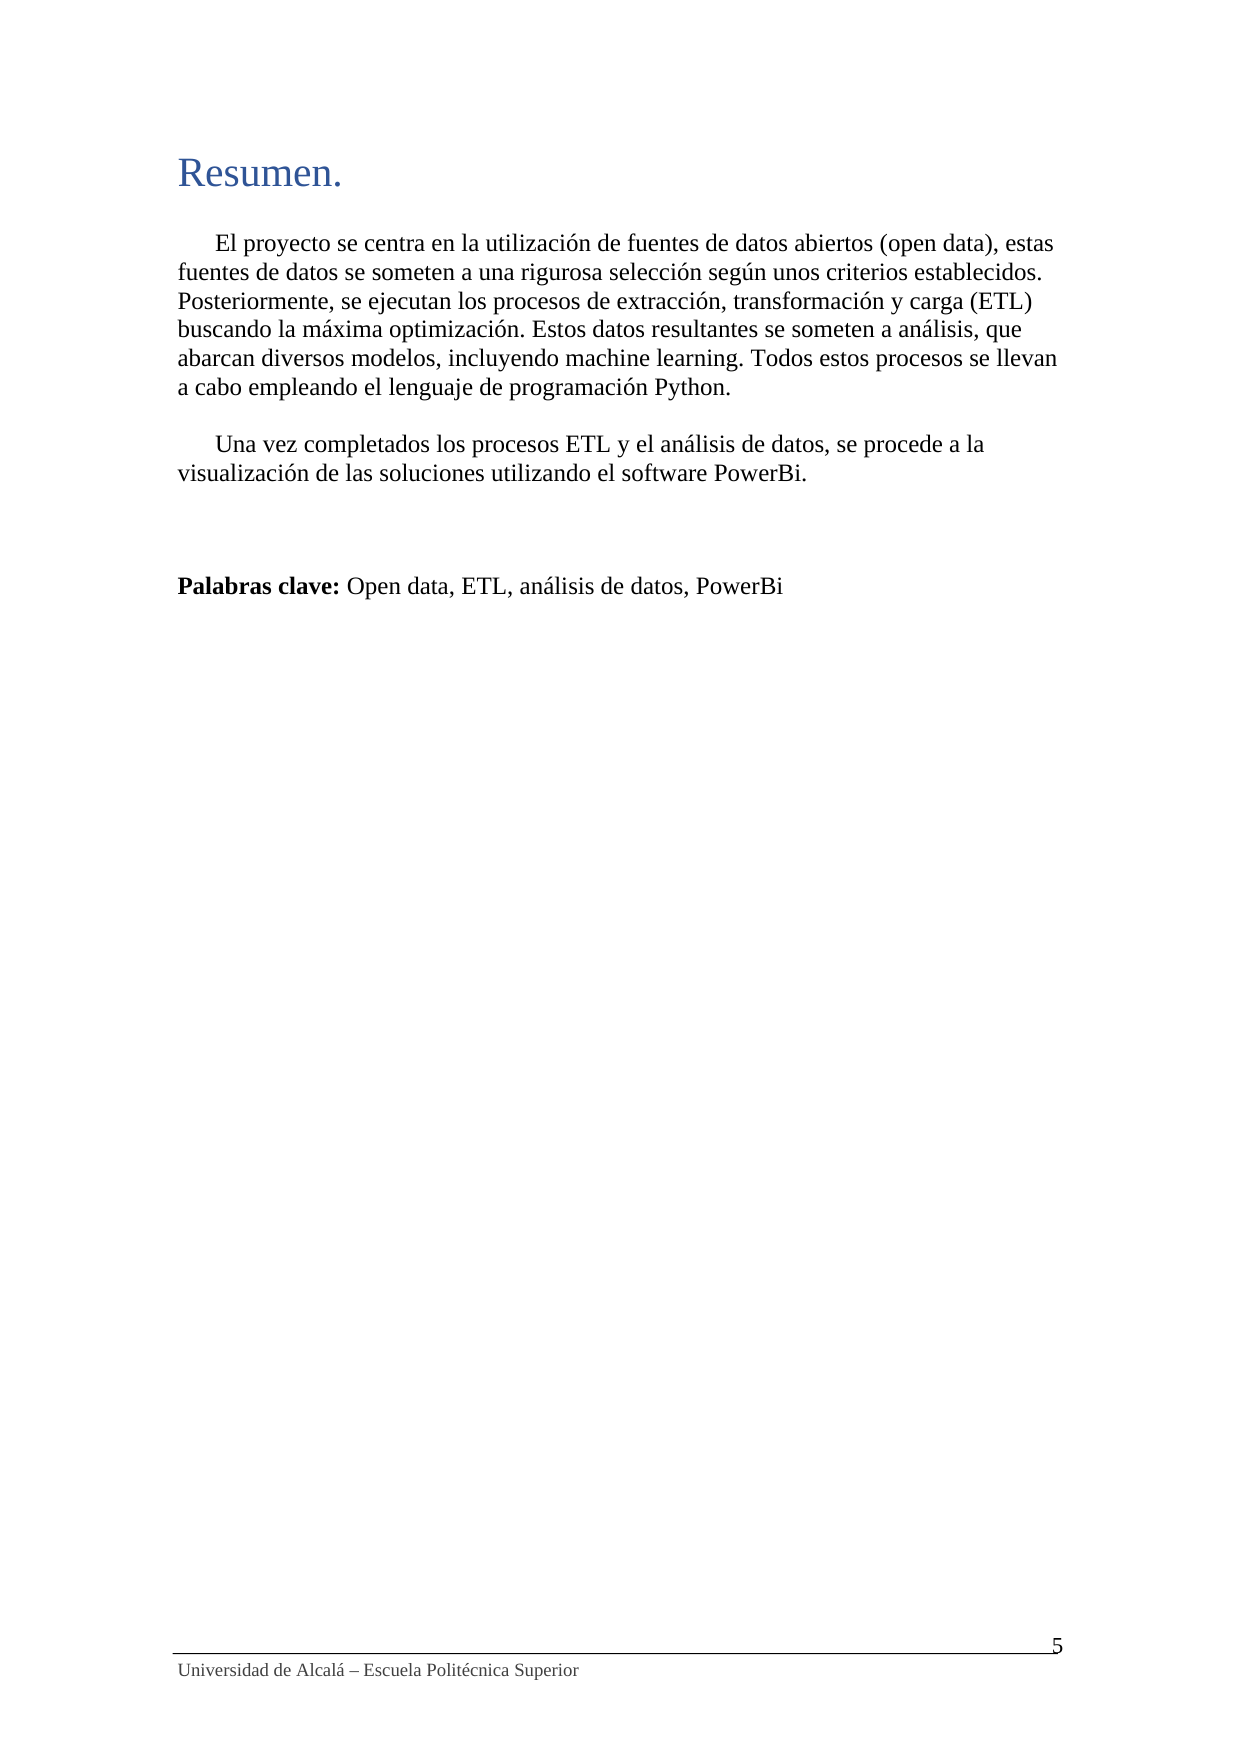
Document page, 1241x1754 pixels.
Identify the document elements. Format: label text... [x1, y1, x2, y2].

text Palabras clave: Open data, ETL, análisis de datos, PowerBi [177, 571, 1063, 599]
text Una vez completados los procesos ETL y el análisis de datos, se procede a la visualización de las soluciones utilizando el software PowerBi. [177, 429, 1063, 487]
title Resumen. [177, 148, 1063, 196]
text El proyecto se centra en la utilización de fuentes de datos abiertos (open data), estas fuentes de datos se someten a una rigurosa selección según unos criterios establecidos. Posteriormente, se ejecutan los procesos de extracción, transformación y carga (ETL) buscando la máxima optimización. Estos datos resultantes se someten a análisis, que abarcan diversos modelos, incluyendo machine learning. Todos estos procesos se llevan a cabo empleando el lenguaje de programación Python. [177, 228, 1063, 401]
